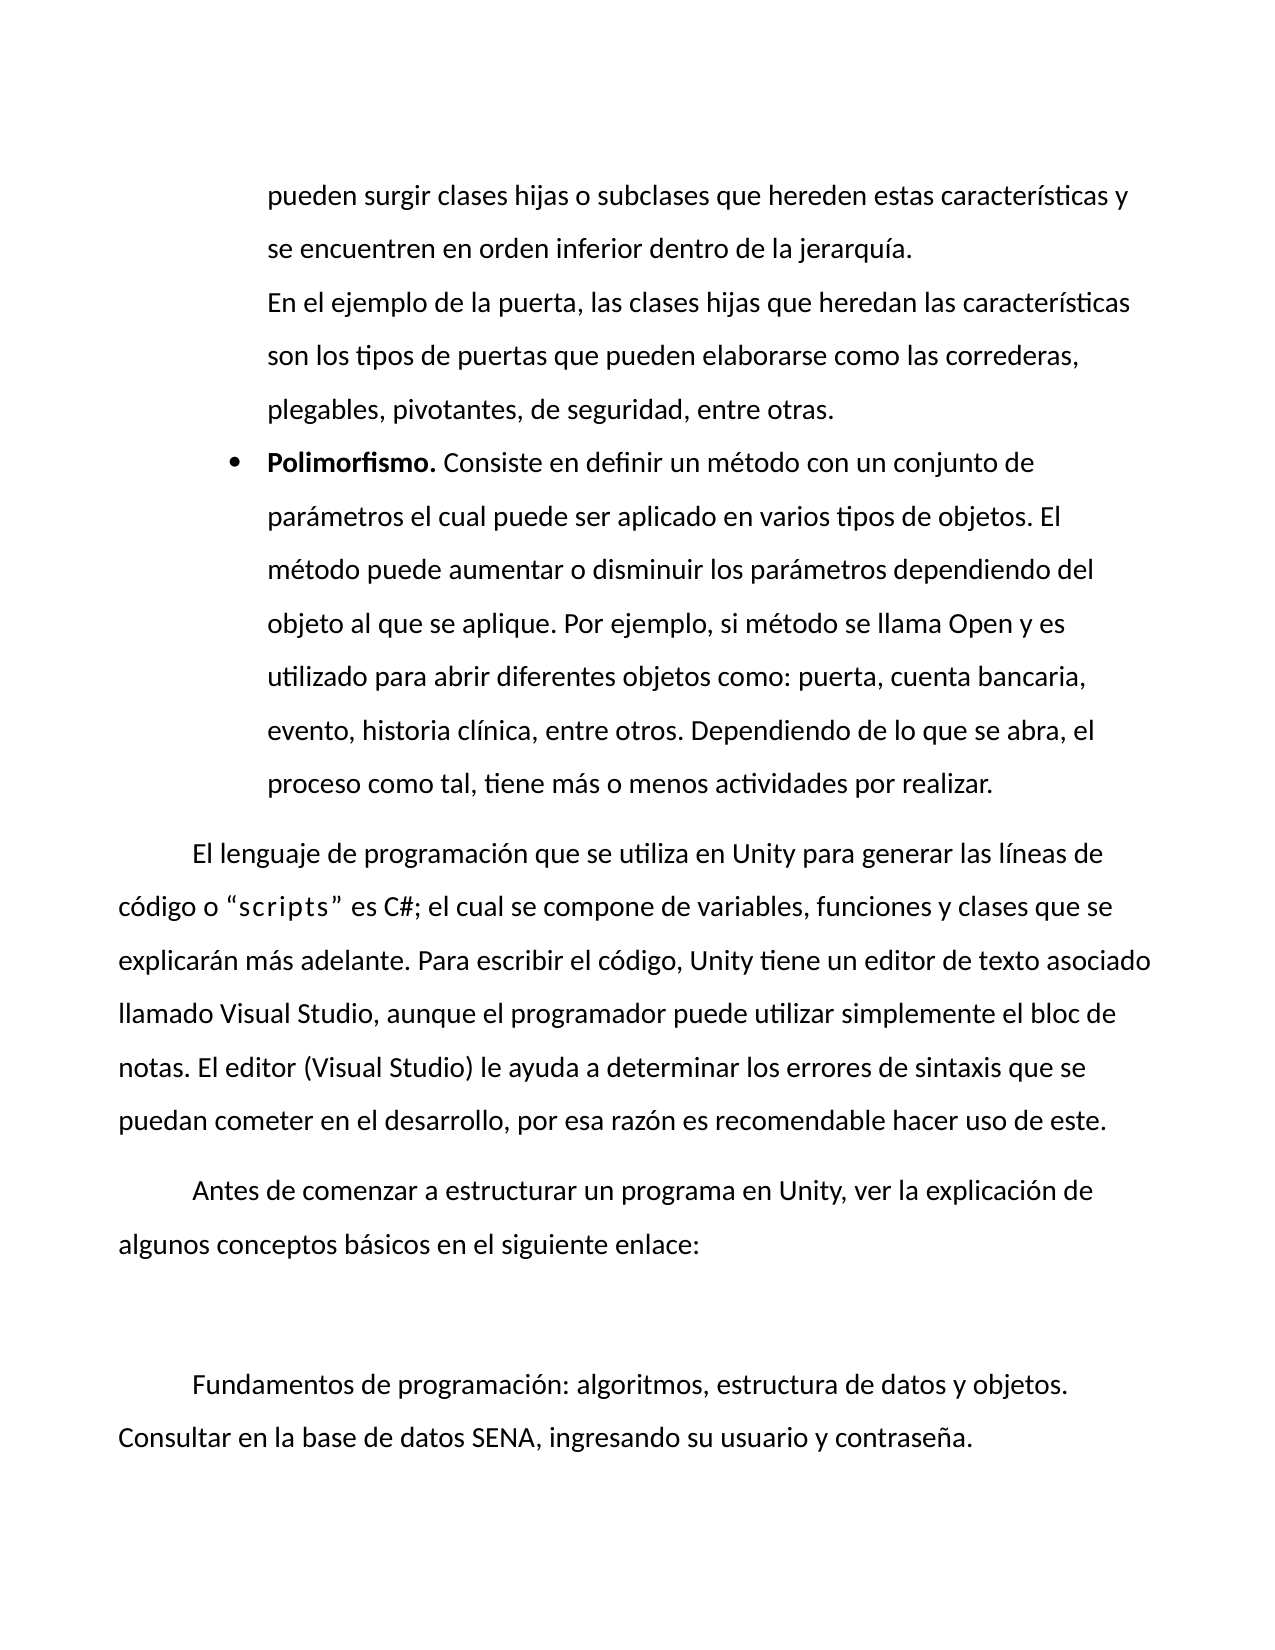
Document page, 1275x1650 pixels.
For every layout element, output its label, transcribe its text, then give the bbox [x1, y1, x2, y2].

text El lenguaje de programación que se utiliza en Unity para generar las líneas de código o “scripts” es C#; el cual se compone de variables, funciones y clases que se explicarán más adelante. Para escribir el código, Unity tiene un editor de texto asociado llamado Visual Studio, aunque el programador puede utilizar simplemente el bloc de notas. El editor (Visual Studio) le ayuda a determinar los errores de sintaxis que se puedan cometer en el desarrollo, por esa razón es recomendable hacer uso de este. [118, 835, 1157, 1138]
text Antes de comenzar a estructurar un programa en Unity, ver la explicación de algunos conceptos básicos en el siguiente enlace: [118, 1172, 1157, 1261]
list En el ejemplo de la puerta, las clases hijas que heredan las características son los tipos de puertas que pueden elaborarse como las correderas, plegables, pivotantes, de seguridad, entre otras. [267, 284, 1157, 427]
text Fundamentos de programación: algoritmos, estructura de datos y objetos. Consultar en la base de datos SENA, ingresando su usuario y contraseña. [118, 1366, 1157, 1455]
list Polimorfismo. Consiste en definir un método con un conjunto de parámetros el cual puede ser aplicado en varios tipos de objetos. El método puede aumentar o disminuir los parámetros dependiendo del objeto al que se aplique. Por ejemplo, si método se llama Open y es utilizado para abrir diferentes objetos como: puerta, cuenta bancaria, evento, historia clínica, entre otros. Dependiendo de lo que se abra, el proceso como tal, tiene más o menos actividades por realizar. [229, 444, 1157, 801]
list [229, 177, 1157, 266]
